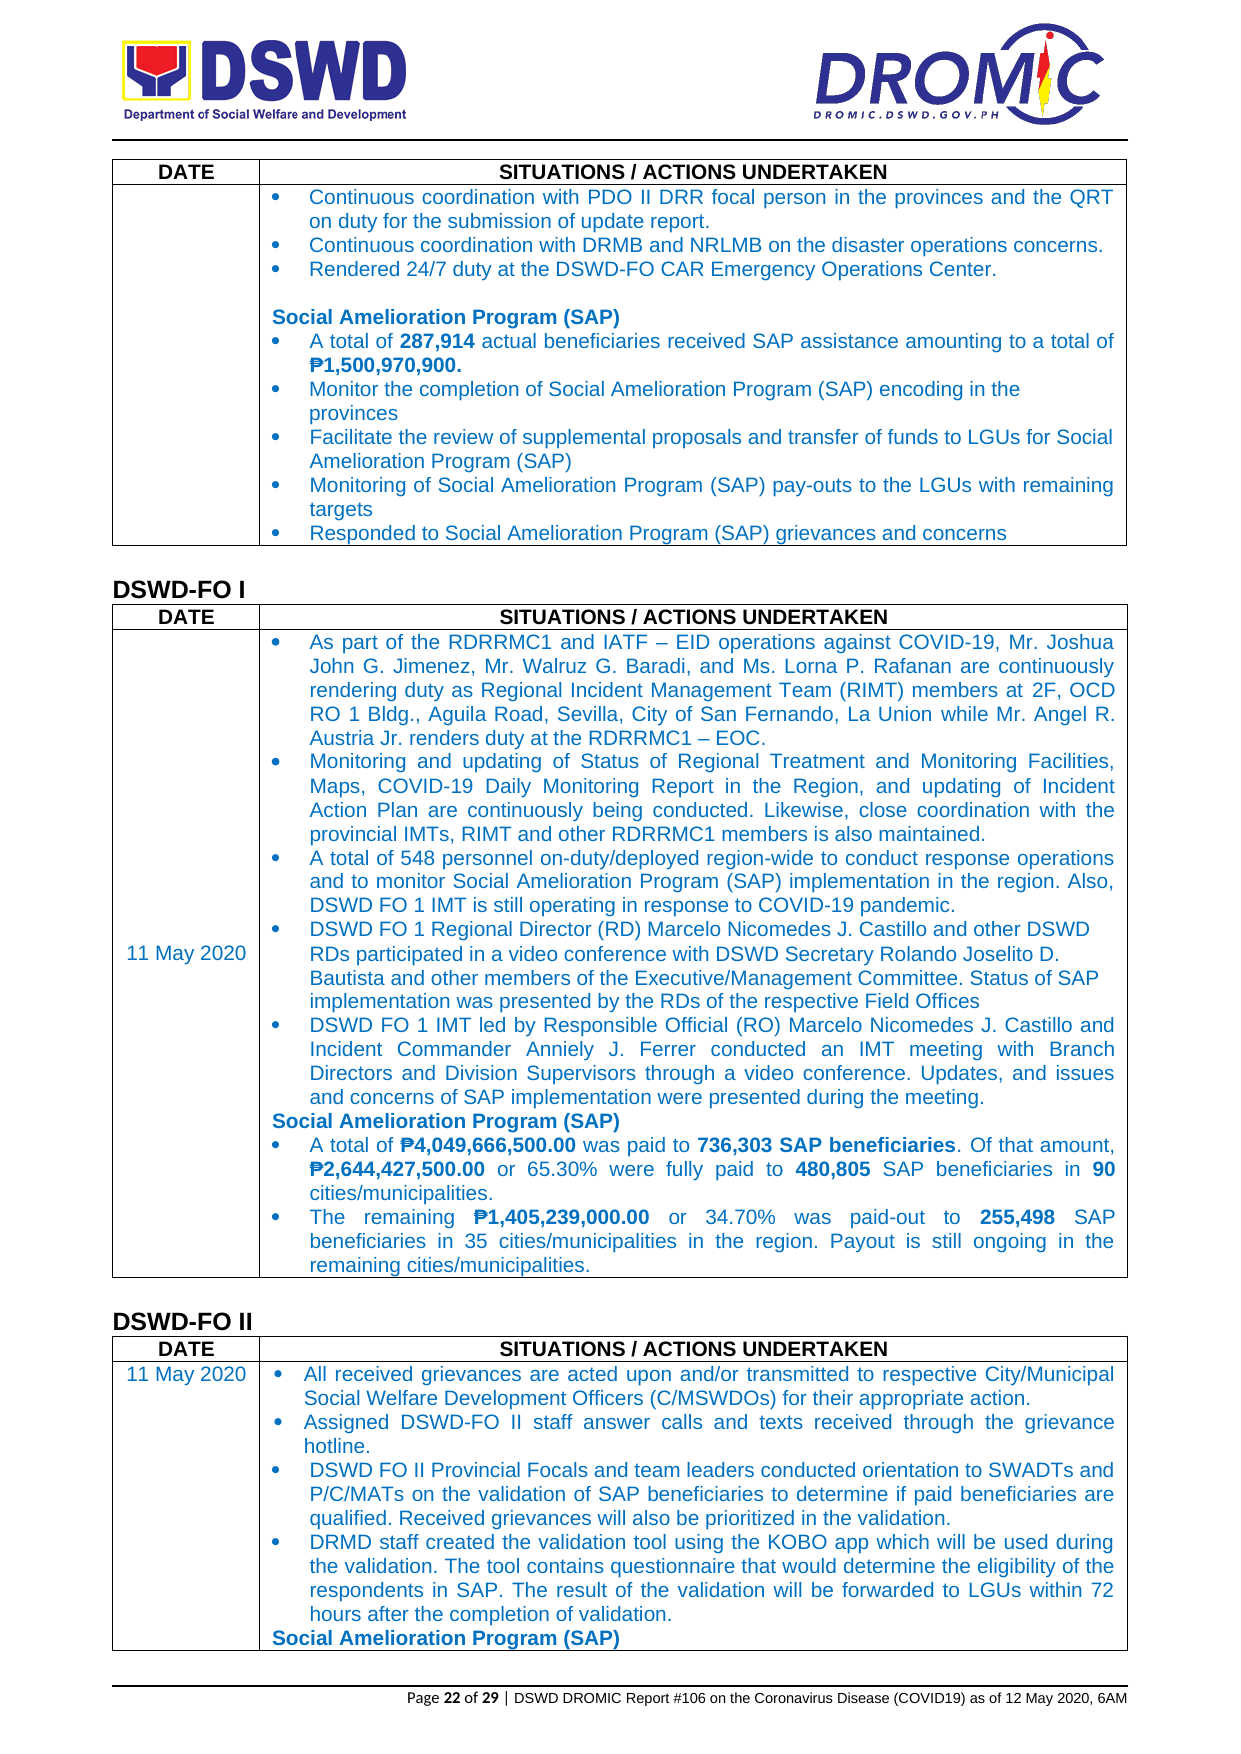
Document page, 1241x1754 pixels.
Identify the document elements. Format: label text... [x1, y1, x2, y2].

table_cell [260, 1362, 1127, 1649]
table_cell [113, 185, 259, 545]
picture [781, 23, 1133, 125]
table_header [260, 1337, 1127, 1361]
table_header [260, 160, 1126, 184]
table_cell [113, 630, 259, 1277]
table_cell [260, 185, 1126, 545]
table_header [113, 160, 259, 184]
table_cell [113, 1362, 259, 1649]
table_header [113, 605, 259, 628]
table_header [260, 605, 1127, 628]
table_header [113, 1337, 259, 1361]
text DSWD-FO II [112, 1307, 1128, 1336]
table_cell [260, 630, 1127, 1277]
picture [112, 37, 417, 125]
text DSWD-FO I [112, 575, 1128, 603]
